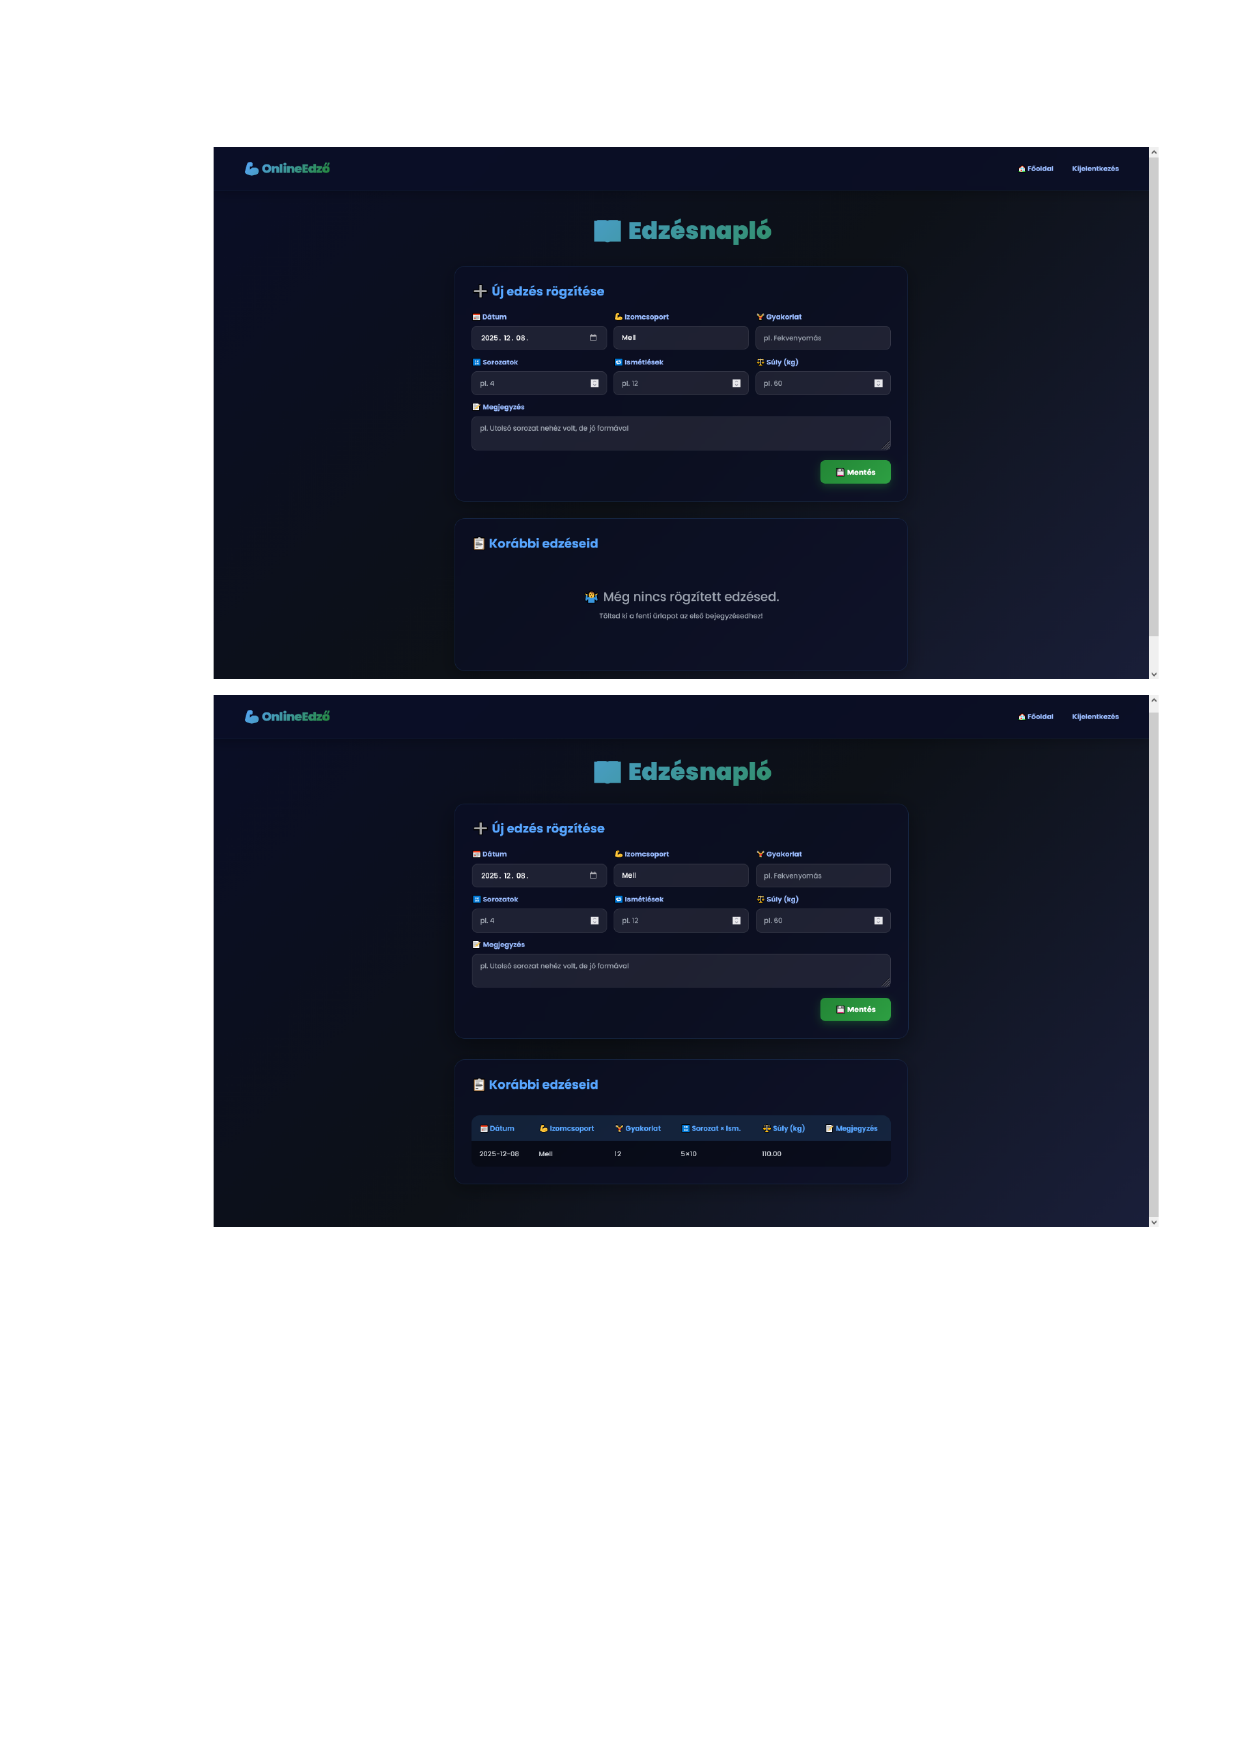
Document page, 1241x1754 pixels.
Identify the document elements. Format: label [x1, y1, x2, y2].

picture [213, 695, 1159, 1227]
picture [213, 147, 1159, 679]
